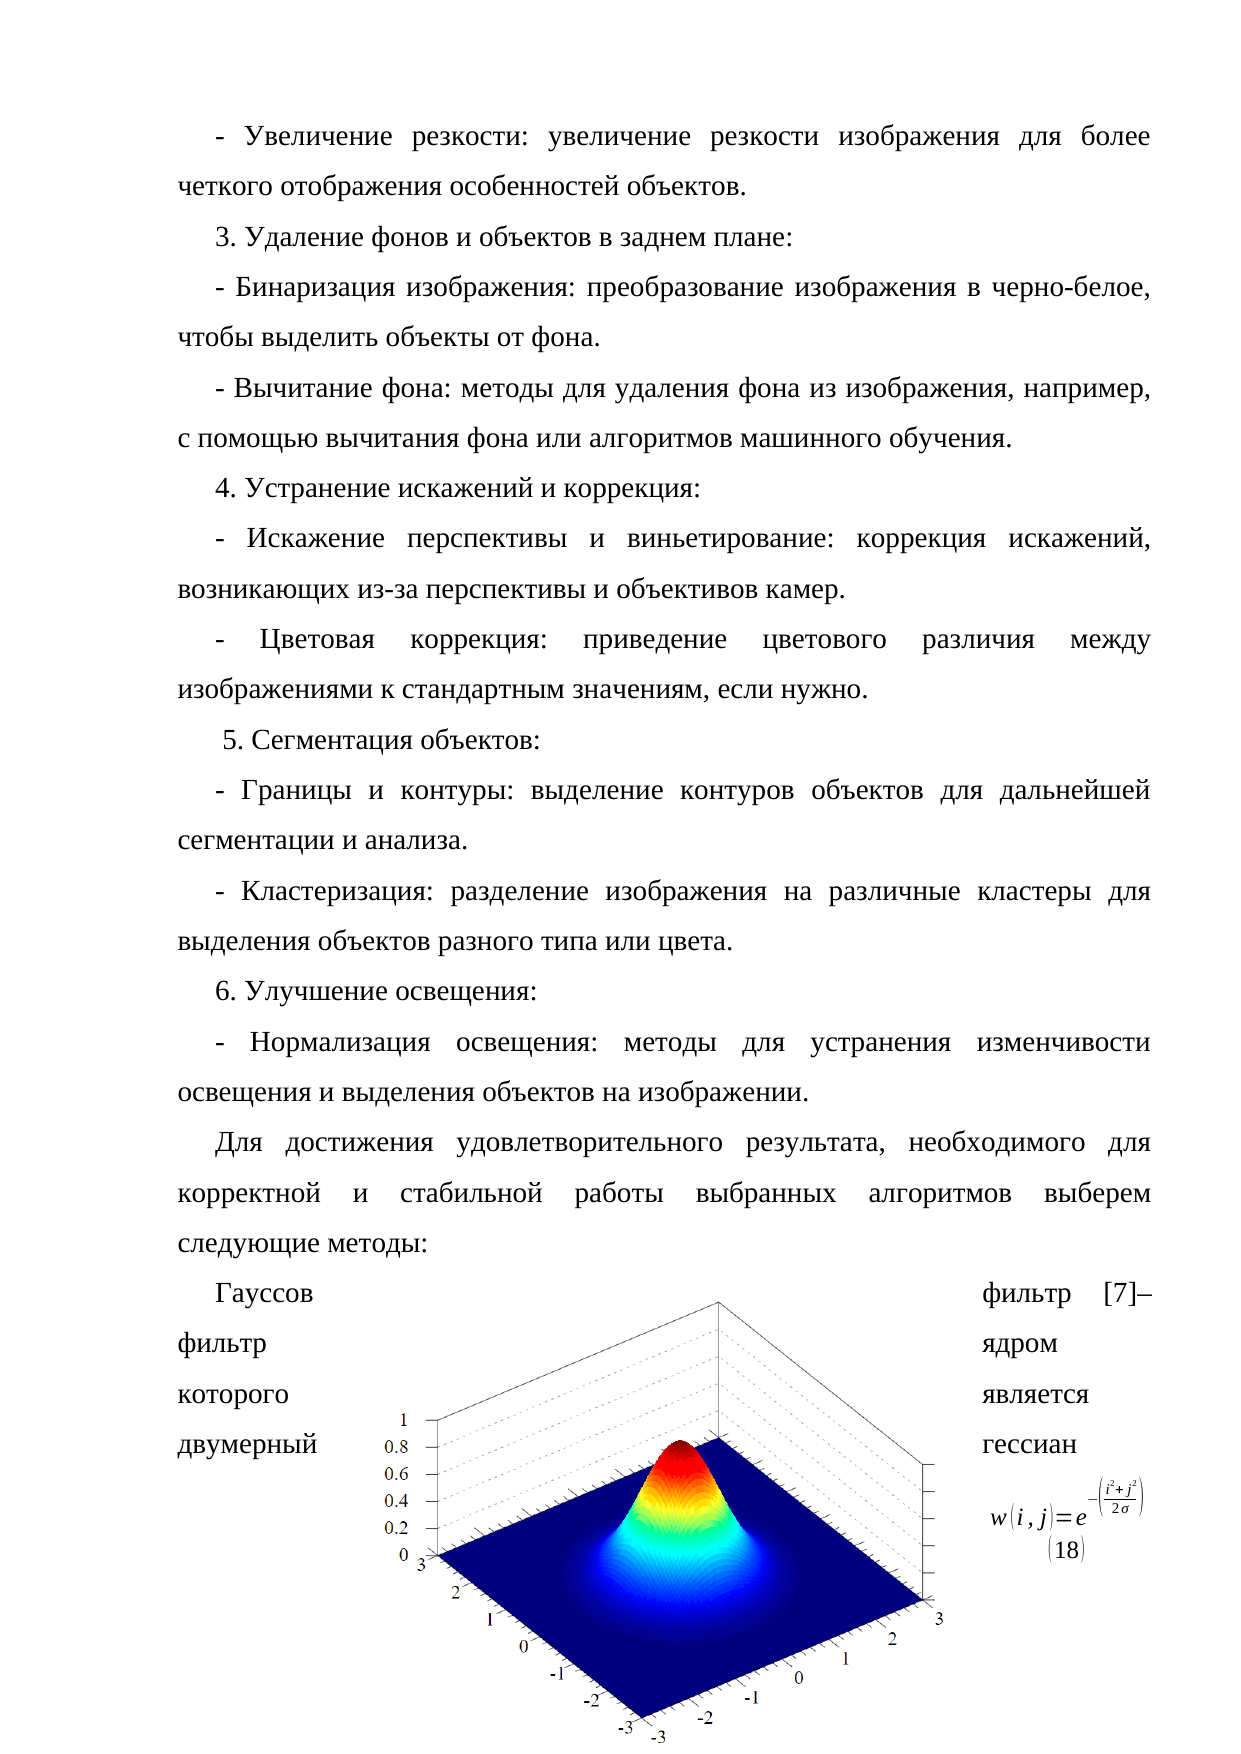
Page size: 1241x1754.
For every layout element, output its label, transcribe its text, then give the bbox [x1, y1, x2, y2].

text 4. Устранение искажений и коррекция: [177, 219, 1152, 252]
text 5. Сегментация объектов: [177, 470, 1152, 504]
text - Вычитание фона: методы для удаления фона из изображения, например, с помощью вычитания фона или алгоритмов машинного обучения. [177, 118, 1152, 202]
text - Границы и контуры: выделение контуров объектов для дальнейшей сегментации и анализа. [177, 521, 1152, 604]
text - Искажение перспективы и виньетирование: коррекция искажений, возникающих из-за перспективы и объективов камер. [177, 269, 1152, 353]
text 6. Улучшение освещения: [177, 722, 1152, 755]
picture [360, 1184, 964, 1637]
text - Цветовая коррекция: приведение цветового различия между изображениями к стандартным значениям, если нужно. [177, 370, 1152, 453]
text Для достижения удовлетворительного результата, необходимого для корректной и стабильной работы выбранных алгоритмов выберем следующие методы: [177, 873, 1152, 1007]
text - Кластеризация: разделение изображения на различные кластеры для выделения объектов разного типа или цвета. [177, 621, 1152, 705]
text Гауссов фильтр [7]– фильтр ядром которого является двумерный гессиан [177, 1024, 1152, 1057]
text - Нормализация освещения: методы для устранения изменчивости освещения и выделения объектов на изображении. [177, 772, 1152, 856]
